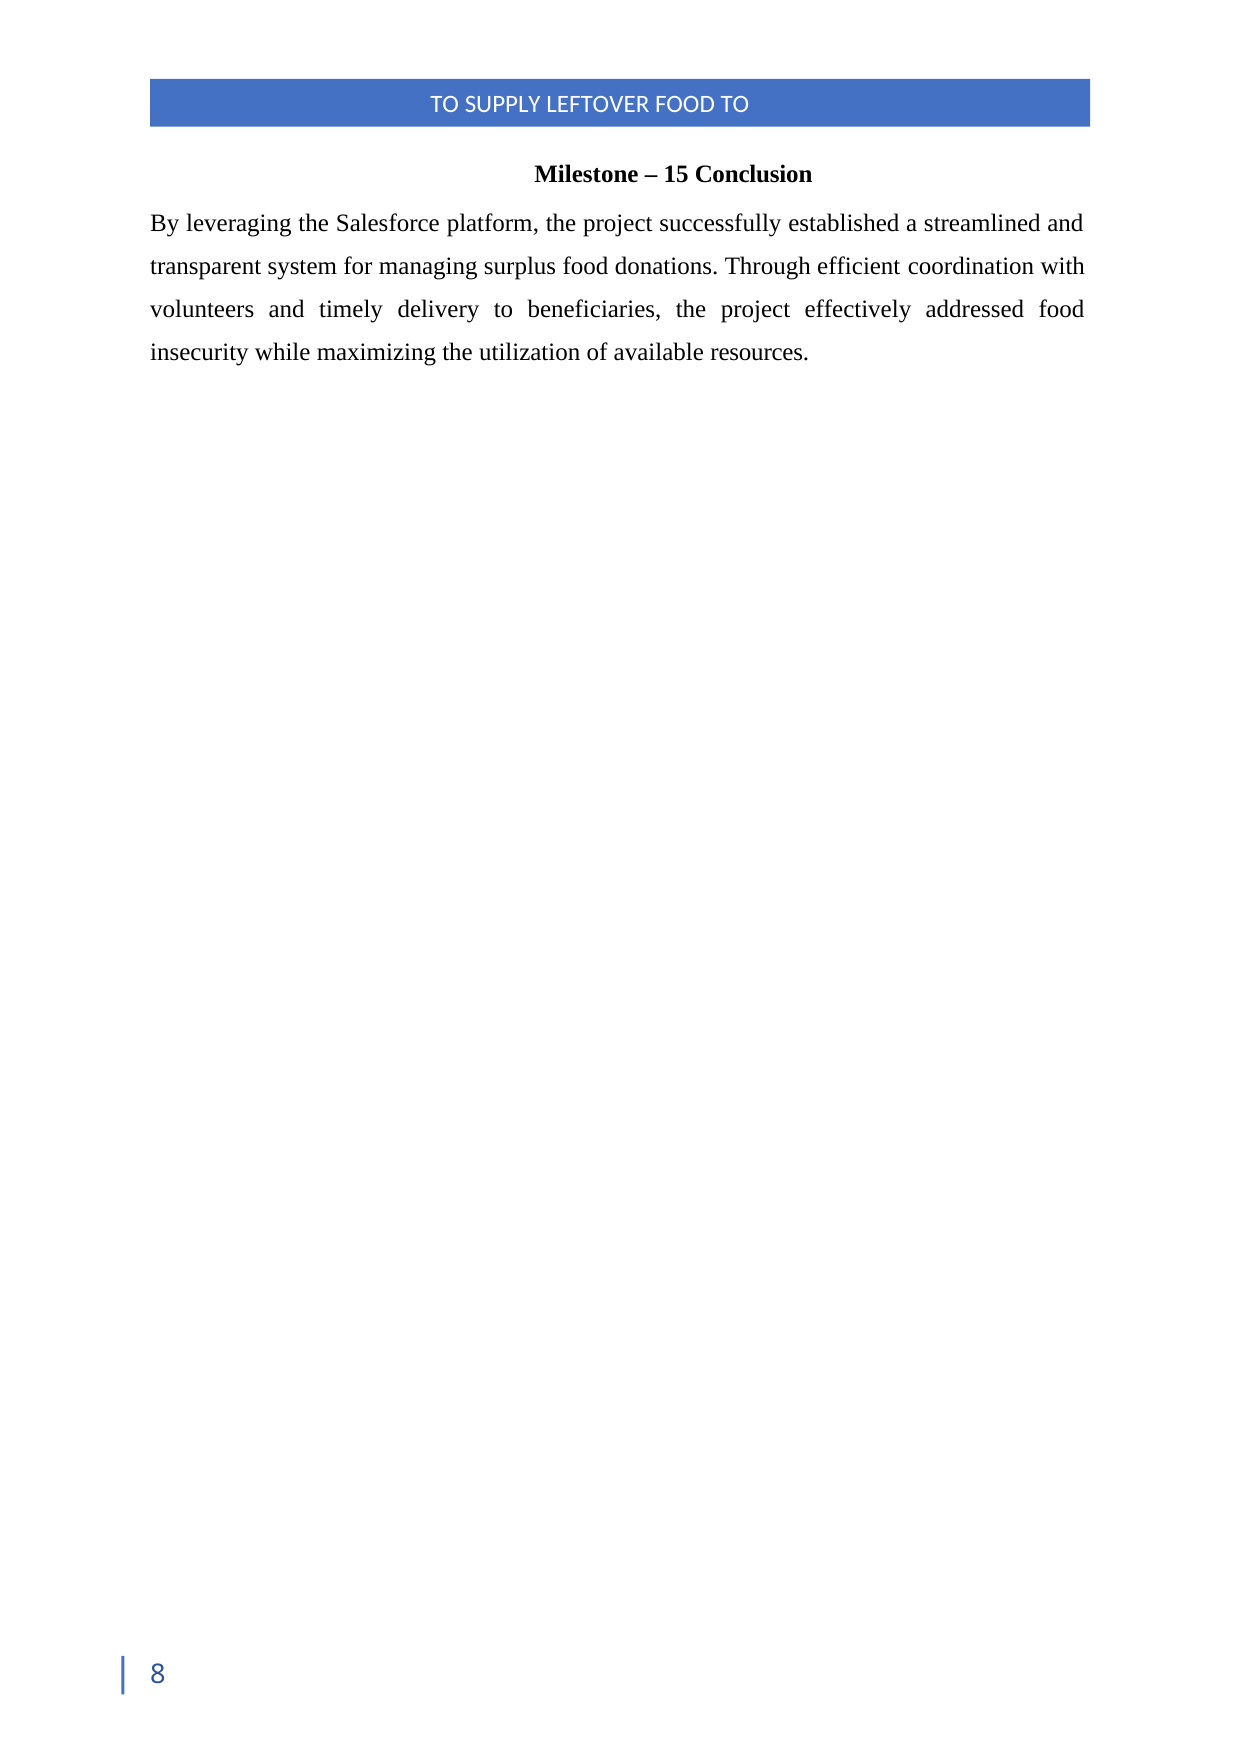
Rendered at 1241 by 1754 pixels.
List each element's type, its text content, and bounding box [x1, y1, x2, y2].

text Milestone – 15 Conclusion [534, 159, 827, 188]
text By leveraging the Salesforce platform, the project successfully established a streamlined and transparent system for managing surplus food donations. Through efficient coordination with volunteers and timely delivery to beneficiaries, the project effectively addressed food insecurity while maximizing the utilization of available resources. [150, 208, 1085, 366]
